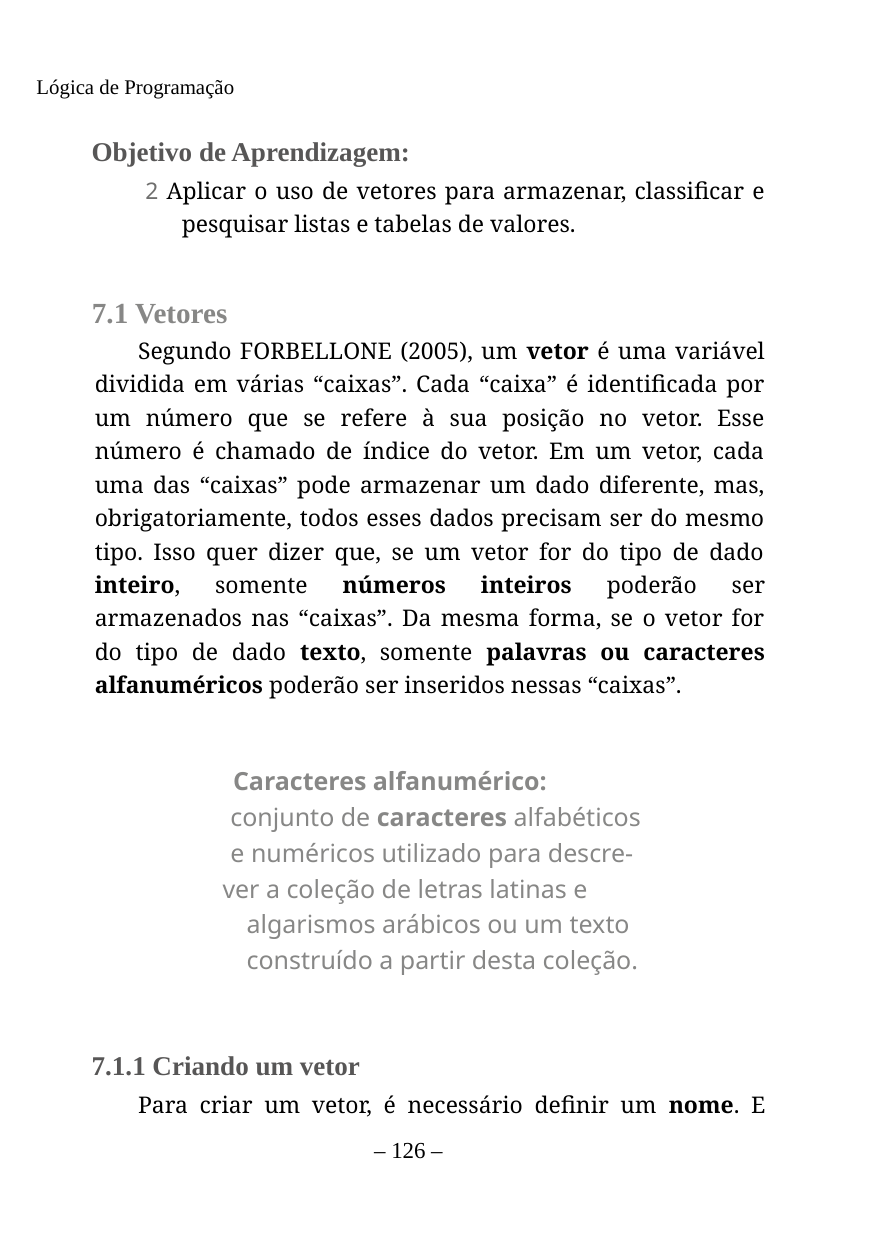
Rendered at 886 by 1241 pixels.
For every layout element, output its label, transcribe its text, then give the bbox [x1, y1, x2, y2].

text Segundo FORBELLONE (2005), um vetor é uma variável dividida em várias “caixas”. Cada “caixa” é identificada por um número que se refere à sua posição no vetor. Esse número é chamado de índice do vetor. Em um vetor, cada uma das “caixas” pode armazenar um dado diferente, mas, obrigatoriamente, todos esses dados precisam ser do mesmo tipo. Isso quer dizer que, se um vetor for do tipo de dado inteiro, somente números inteiros poderão ser armazenados nas “caixas”. Da mesma forma, se o vetor for do tipo de dado texto, somente palavras ou caracteres alfanuméricos poderão ser inseridos nessas “caixas”. [94, 335, 765, 701]
text Objetivo de Aprendizagem: [91, 136, 743, 167]
subtitle 7.1.1 Criando um vetor [91, 1050, 743, 1081]
text 2 Aplicar o uso de vetores para armazenar, classificar e pesquisar listas e tabelas de valores. [145, 175, 765, 239]
subtitle 7.1 Vetores [92, 296, 760, 329]
text Caracteres alfanumérico: conjunto de caracteres alfabéticos e numéricos utilizado para descre- [230, 764, 650, 869]
text ver a coleção de letras latinas e algarismos arábicos ou um texto construído a partir desta coleção. [222, 871, 659, 977]
